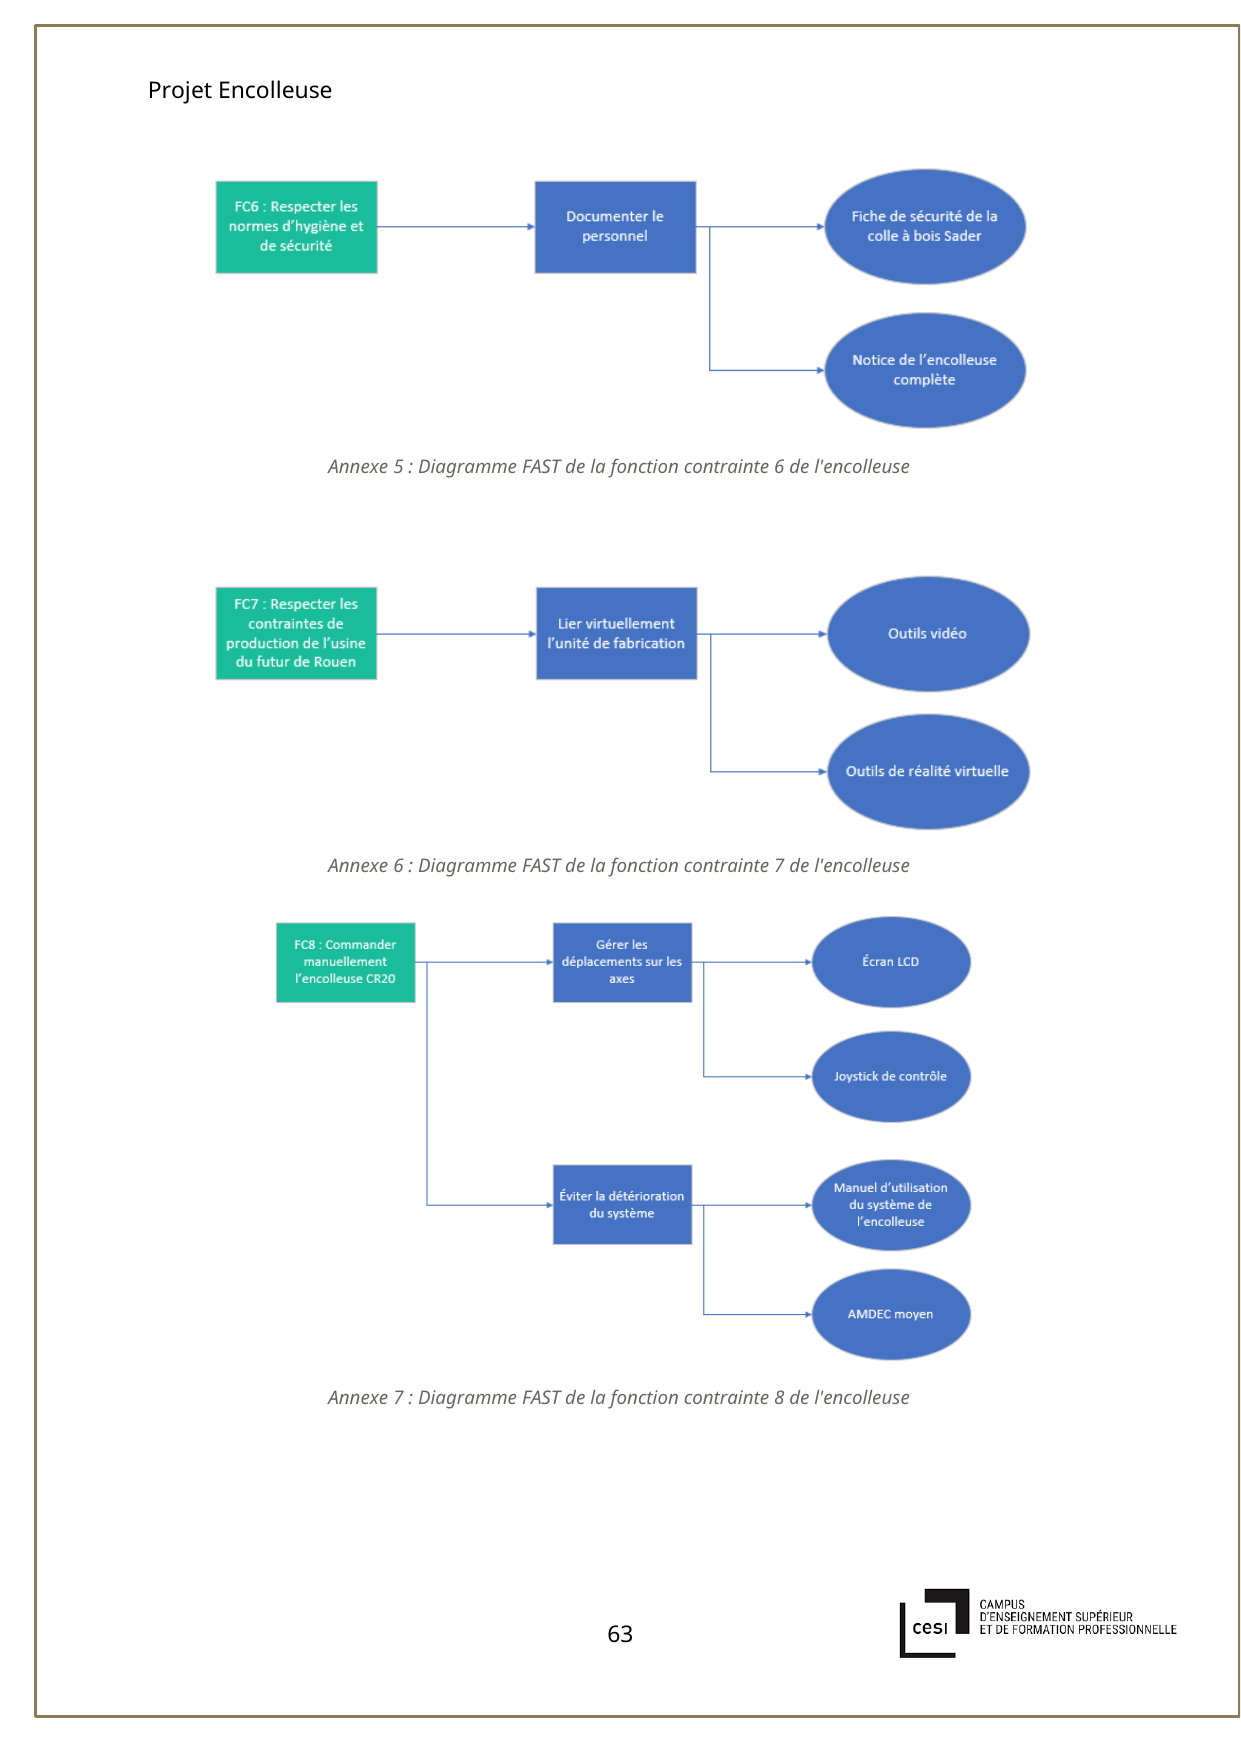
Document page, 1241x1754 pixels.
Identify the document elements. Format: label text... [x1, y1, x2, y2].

picture [207, 156, 1033, 435]
text Annexe 5 : Diagramme FAST de la fonction contrainte 6 de l'encolleuse [148, 453, 1093, 479]
picture [888, 1577, 1188, 1669]
picture [260, 899, 980, 1365]
text Annexe 6 : Diagramme FAST de la fonction contrainte 7 de l'encolleuse [148, 853, 1093, 878]
picture [202, 550, 1038, 834]
text Annexe 7 : Diagramme FAST de la fonction contrainte 8 de l'encolleuse [148, 1384, 1093, 1409]
